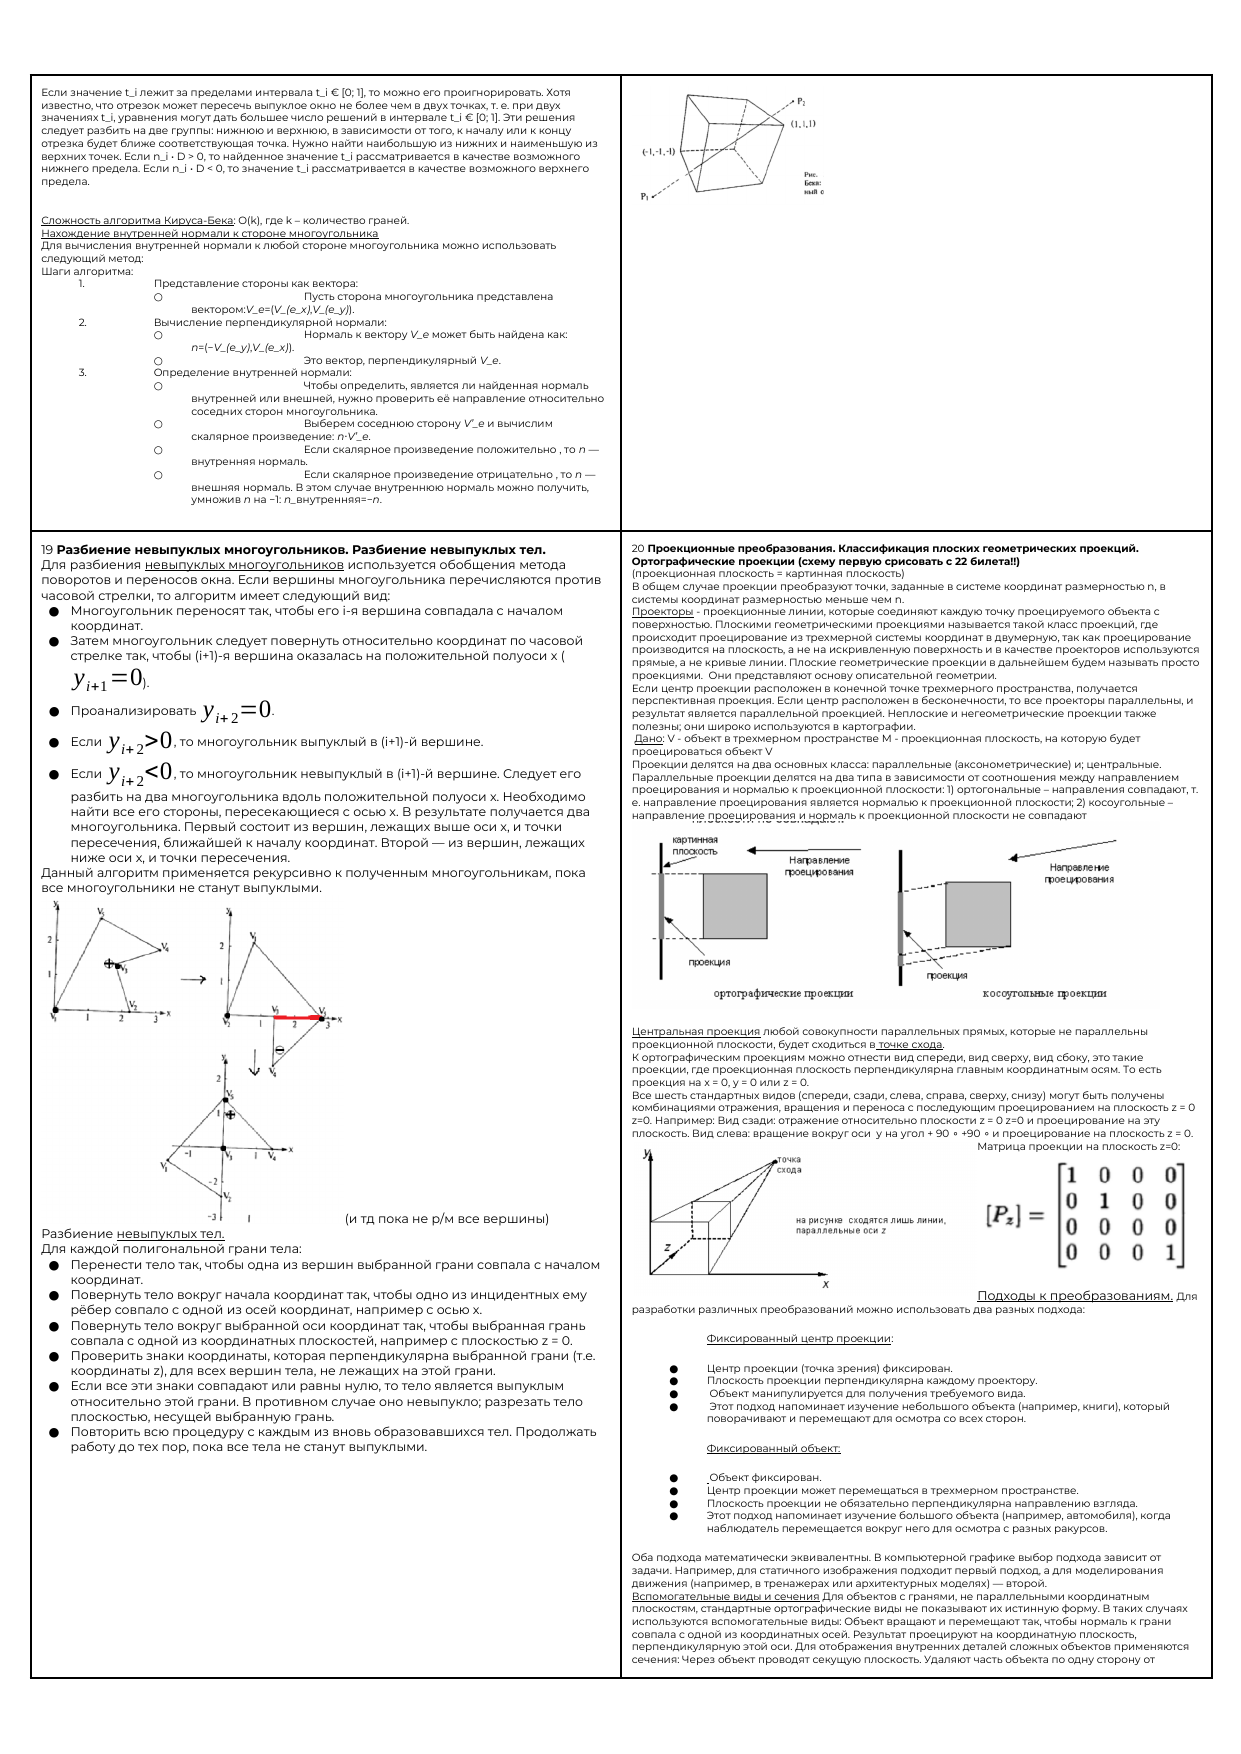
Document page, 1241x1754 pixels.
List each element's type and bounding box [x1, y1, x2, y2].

picture [634, 1142, 1189, 1296]
picture [631, 86, 824, 205]
table_header [32, 76, 620, 530]
picture [631, 821, 1160, 1009]
table_header [622, 76, 1211, 530]
table_cell [622, 532, 1211, 1677]
picture [41, 895, 345, 1224]
table_cell [32, 532, 620, 1677]
